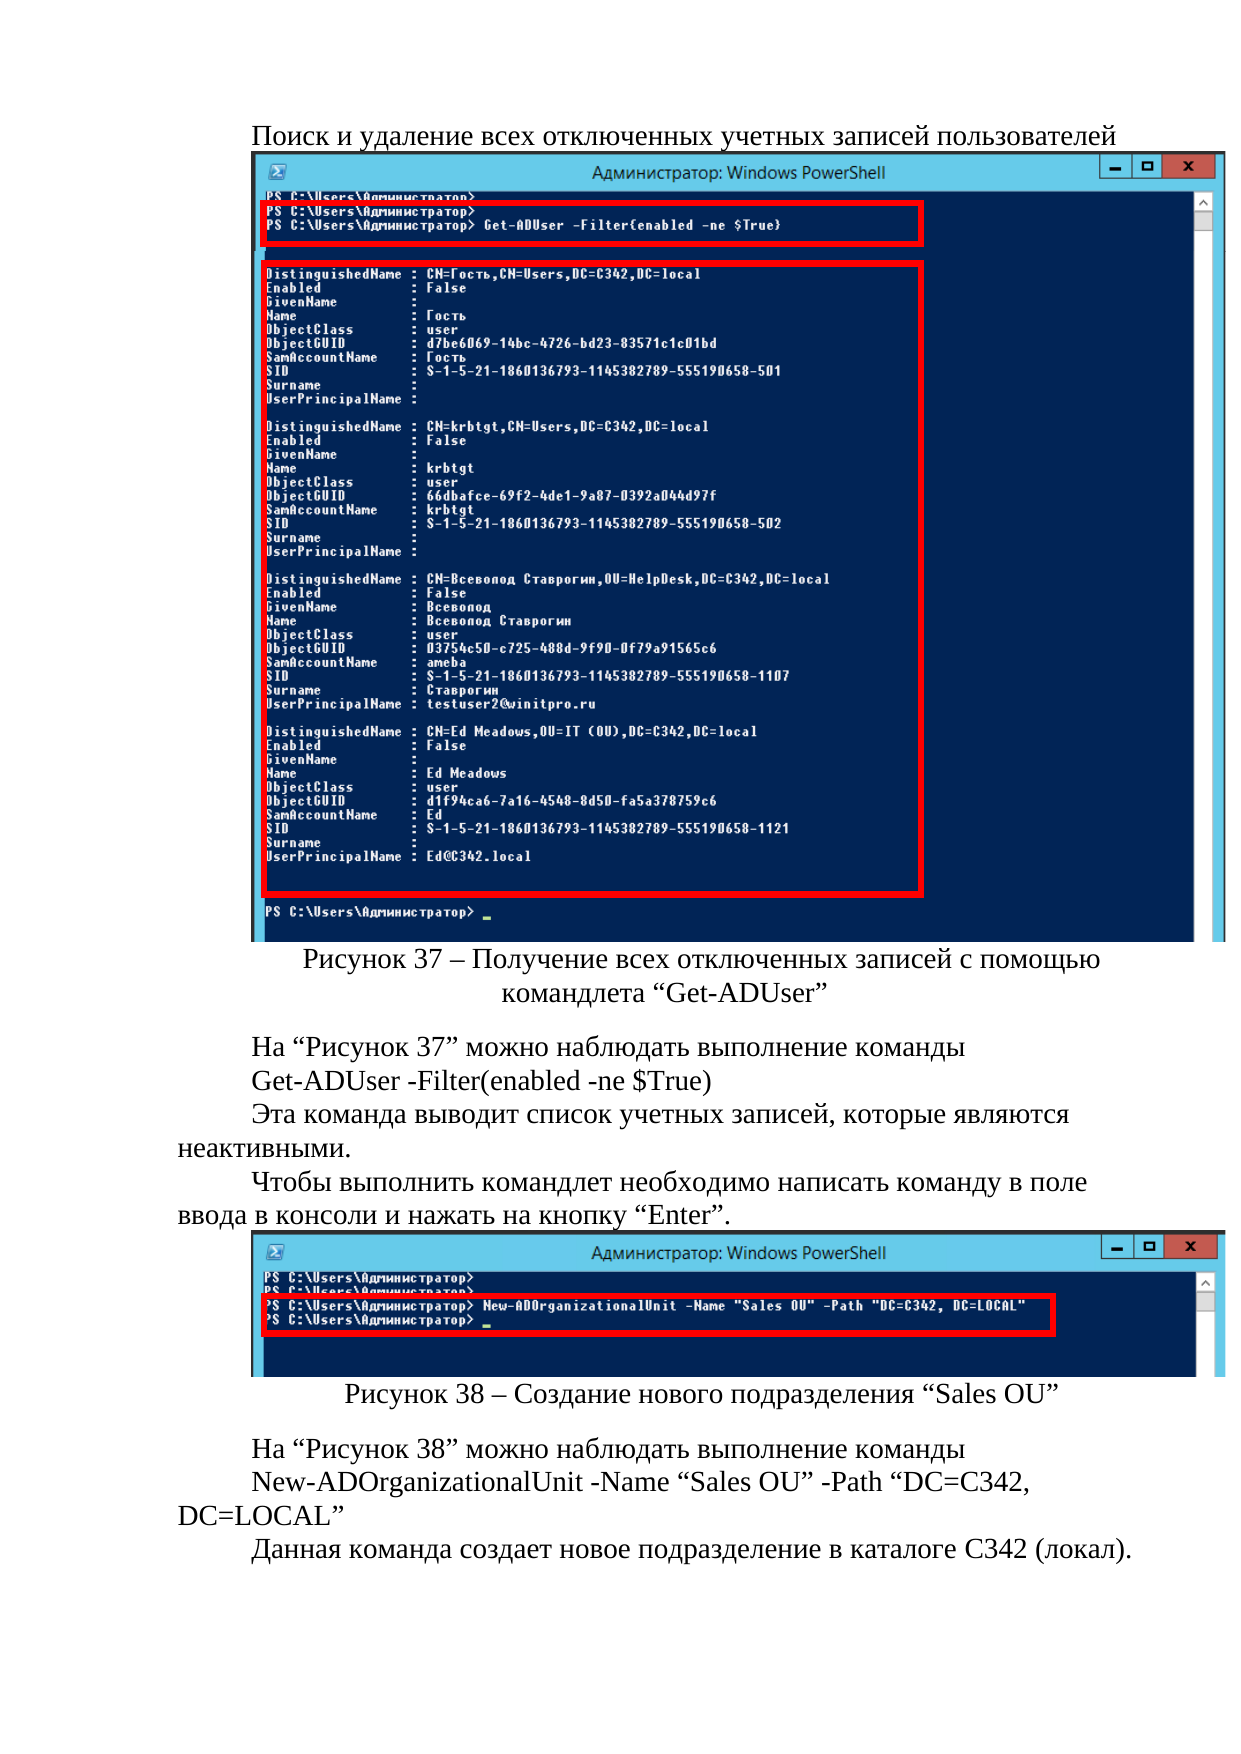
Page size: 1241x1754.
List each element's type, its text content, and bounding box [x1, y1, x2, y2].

text Данная команда создает новое подразделение в каталоге C342 (локал). [177, 1532, 1152, 1565]
text Эта команда выводит список учетных записей, которые являются неактивными. [177, 1097, 1152, 1164]
picture [251, 1230, 1226, 1377]
picture [251, 151, 1226, 942]
text Чтобы выполнить командлет необходимо написать команду в поле ввода в консоли и нажать на кнопку “Enter”. [177, 1164, 1152, 1231]
text Рисунок 37 – Получение всех отключенных записей с помощью командлета “Get-ADUser” [177, 942, 1152, 1009]
text Рисунок 38 – Создание нового подразделения “Sales OU” [177, 1377, 1152, 1410]
text На “Рисунок 37” можно наблюдать выполнение команды [177, 1029, 1152, 1063]
text На “Рисунок 38” можно наблюдать выполнение команды [177, 1431, 1152, 1464]
text Get-ADUser -Filter(enabled -ne $True) [177, 1063, 1152, 1097]
text New-ADOrganizationalUnit -Name “Sales OU” -Path “DC=C342, DC=LOCAL” [177, 1464, 1152, 1532]
subtitle Поиск и удаление всех отключенных учетных записей пользователей [177, 118, 1152, 152]
